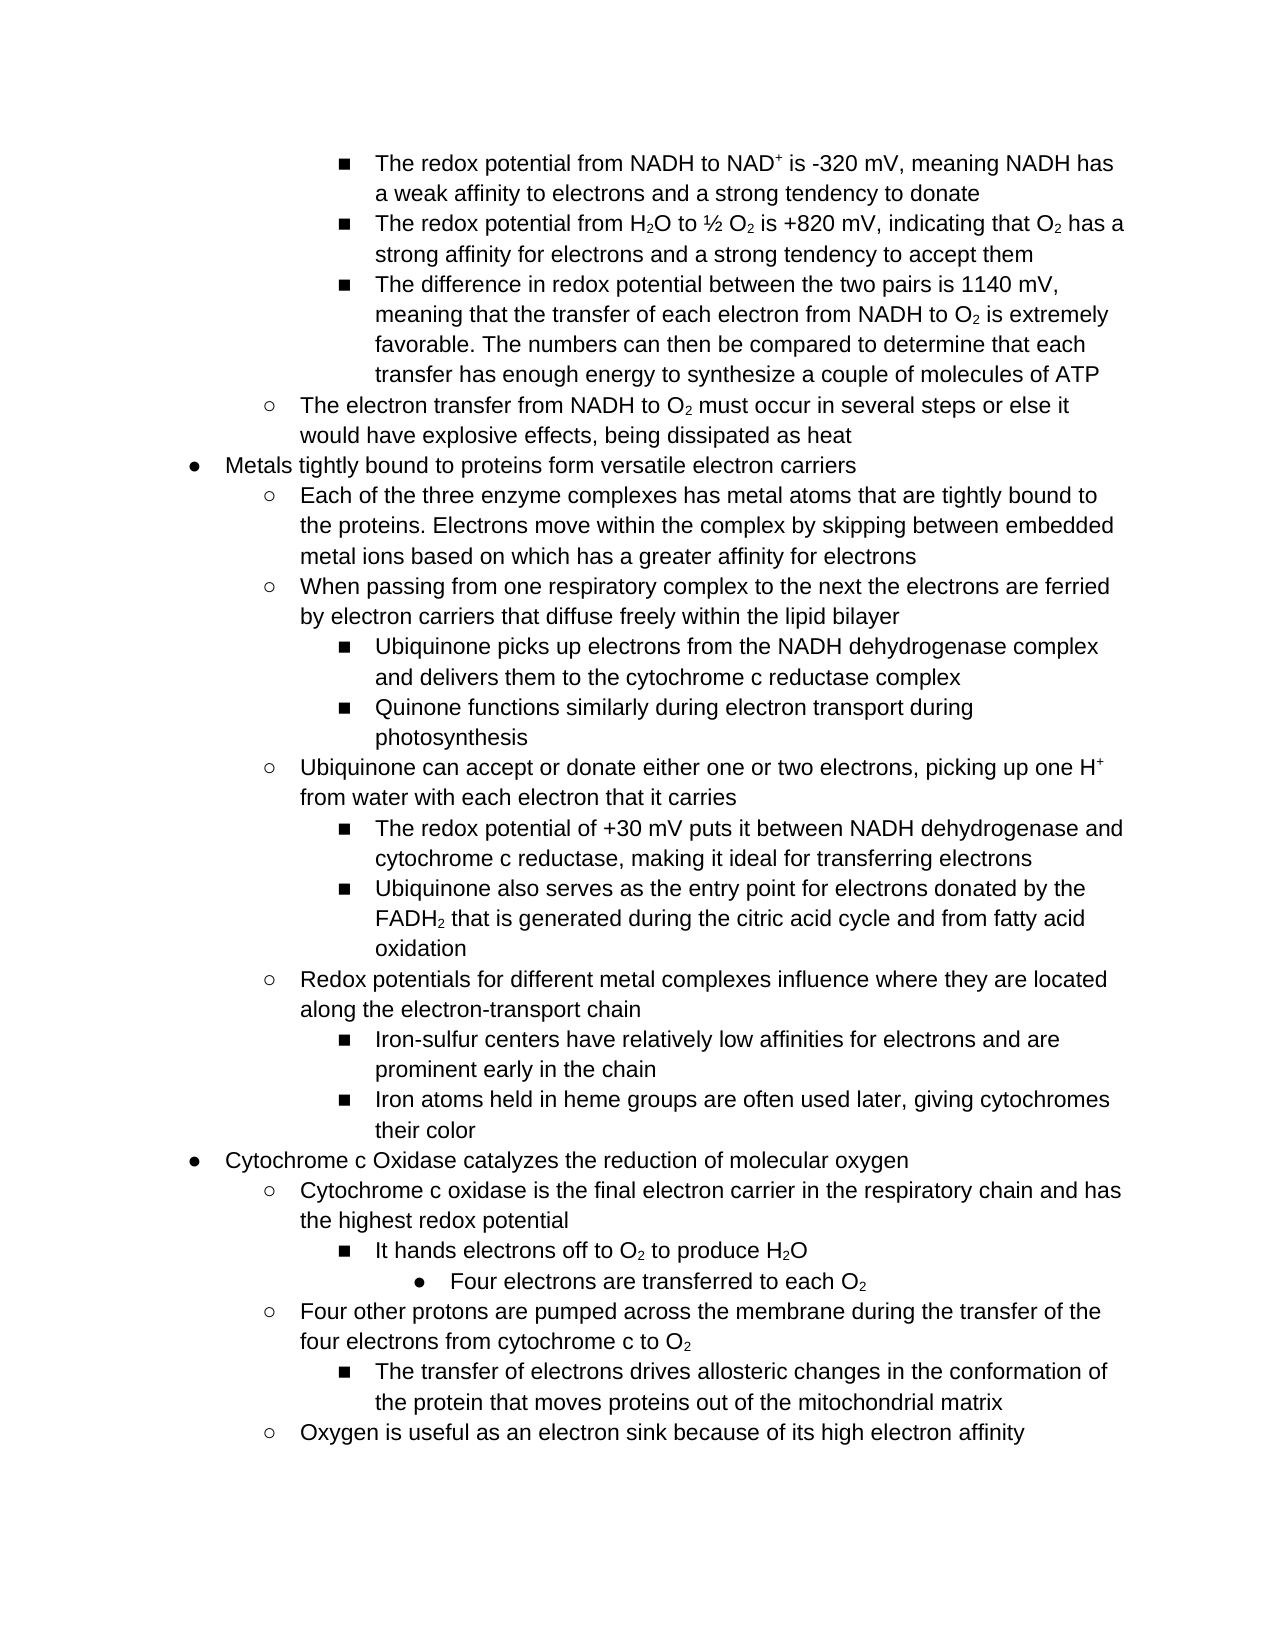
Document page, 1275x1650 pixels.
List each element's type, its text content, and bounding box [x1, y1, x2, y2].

list Four other protons are pumped across the membrane during the transfer of the four electrons from cytochrome c to O2 [262, 1298, 1125, 1354]
list Cytochrome c Oxidase catalyzes the reduction of molecular oxygen [187, 1147, 1125, 1173]
list Four electrons are transferred to each O2 [412, 1268, 1125, 1294]
list The redox potential from H2O to ½ O2 is +820 mV, indicating that O2 has a strong affinity for electrons and a strong tendency to accept them [337, 210, 1125, 267]
list Cytochrome c oxidase is the final electron carrier in the respiratory chain and has the highest redox potential [262, 1177, 1125, 1234]
list Oxygen is useful as an electron sink because of its high electron affinity [262, 1419, 1125, 1445]
list When passing from one respiratory complex to the next the electrons are ferried by electron carriers that diffuse freely within the lipid bilayer [262, 573, 1125, 629]
list Each of the three enzyme complexes has metal atoms that are tightly bound to the proteins. Electrons move within the complex by skipping between embedded metal ions based on which has a greater affinity for electrons [262, 482, 1125, 569]
list Redox potentials for different metal complexes influence where they are located along the electron-transport chain [262, 966, 1125, 1022]
list Quinone functions similarly during electron transport during photosynthesis [337, 694, 1125, 750]
list Ubiquinone can accept or donate either one or two electrons, picking up one H+ from water with each electron that it carries [262, 754, 1125, 811]
list Iron atoms held in heme groups are often used later, giving cytochromes their color [337, 1086, 1125, 1143]
list Iron-sulfur centers have relatively low affinities for electrons and are prominent early in the chain [337, 1026, 1125, 1083]
list It hands electrons off to O2 to produce H2O [337, 1237, 1125, 1264]
list The difference in redox potential between the two pairs is 1140 mV, meaning that the transfer of each electron from NADH to O2 is extremely favorable. The numbers can then be compared to determine that each transfer has enough energy to synthesize a couple of molecules of ATP [337, 271, 1125, 388]
list The redox potential from NADH to NAD+ is -320 mV, meaning NADH has a weak affinity to electrons and a strong tendency to donate [337, 150, 1125, 207]
list The electron transfer from NADH to O2 must occur in several steps or else it would have explosive effects, being dissipated as heat [262, 392, 1125, 448]
list The redox potential of +30 mV puts it between NADH dehydrogenase and cytochrome c reductase, making it ideal for transferring electrons [337, 814, 1125, 871]
list Ubiquinone also serves as the entry point for electrons donated by the FADH2 that is generated during the citric acid cycle and from fatty acid oxidation [337, 875, 1125, 962]
list Ubiquinone picks up electrons from the NADH dehydrogenase complex and delivers them to the cytochrome c reductase complex [337, 633, 1125, 690]
list Metals tightly bound to proteins form versatile electron carriers [187, 452, 1125, 478]
list The transfer of electrons drives allosteric changes in the conformation of the protein that moves proteins out of the mitochondrial matrix [337, 1358, 1125, 1415]
